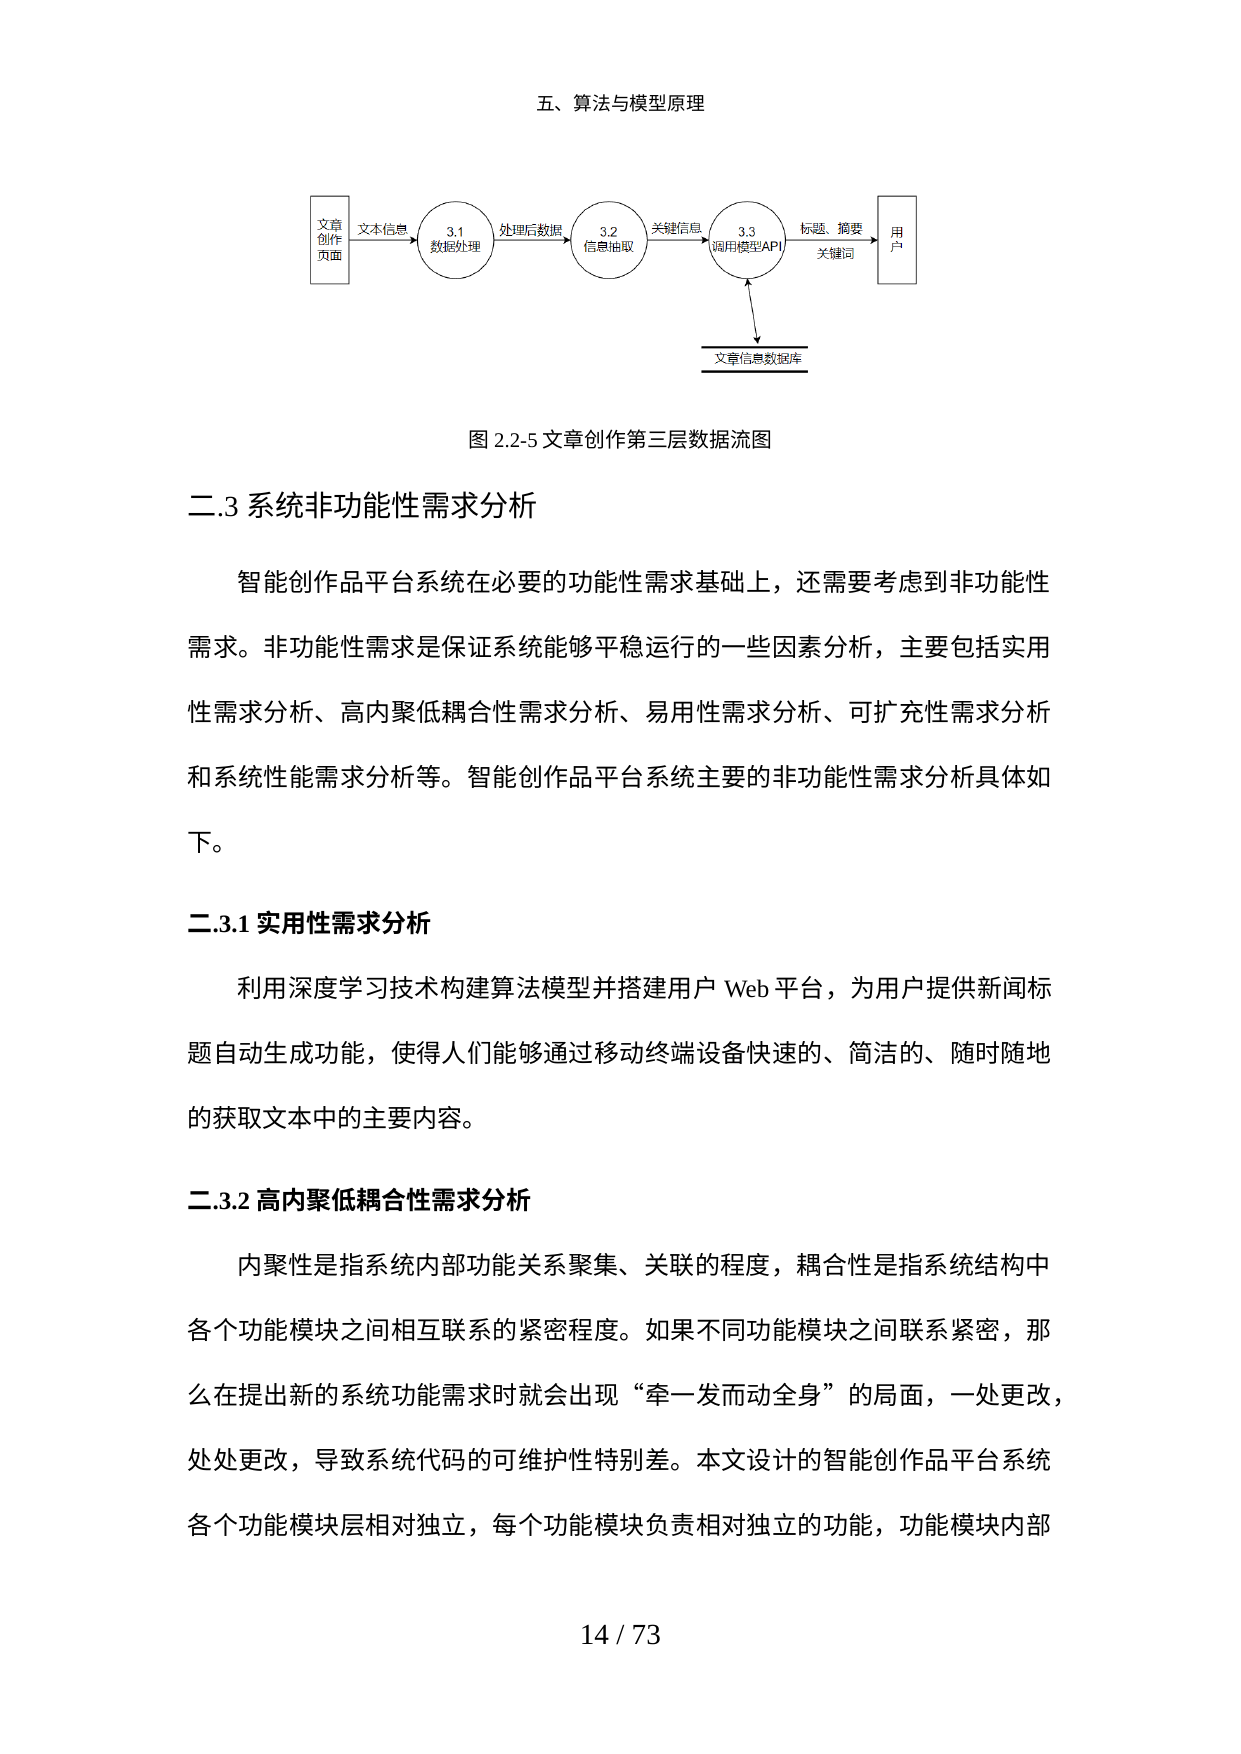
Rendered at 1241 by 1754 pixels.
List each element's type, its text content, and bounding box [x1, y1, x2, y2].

subtitle 系统非功能性需求分析 [187, 471, 1053, 536]
subtitle 高内聚低耦合性需求分析 [187, 1166, 1053, 1231]
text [187, 1231, 1053, 1556]
picture [283, 162, 958, 402]
text 图 2.2-5 文章创作第三层数据流图 [187, 422, 1053, 454]
text 利用深度学习技术构建算法模型并搭建用户Web平台，为用户提供新闻标题自动生成功能，使得人们能够通过移动终端设备快速的、简洁的、随时随地的获取文本中的主要内容。 [187, 954, 1053, 1149]
subtitle 实用性需求分析 [187, 889, 1053, 954]
text 智能创作品平台系统在必要的功能性需求基础上，还需要考虑到非功能性需求。非功能性需求是保证系统能够平稳运行的一些因素分析，主要包括实用性需求分析、高内聚低耦合性需求分析、易用性需求分析、可扩充性需求分析和系统性能需求分析等。智能创作品平台系统主要的非功能性需求分析具体如下。 [187, 548, 1053, 873]
